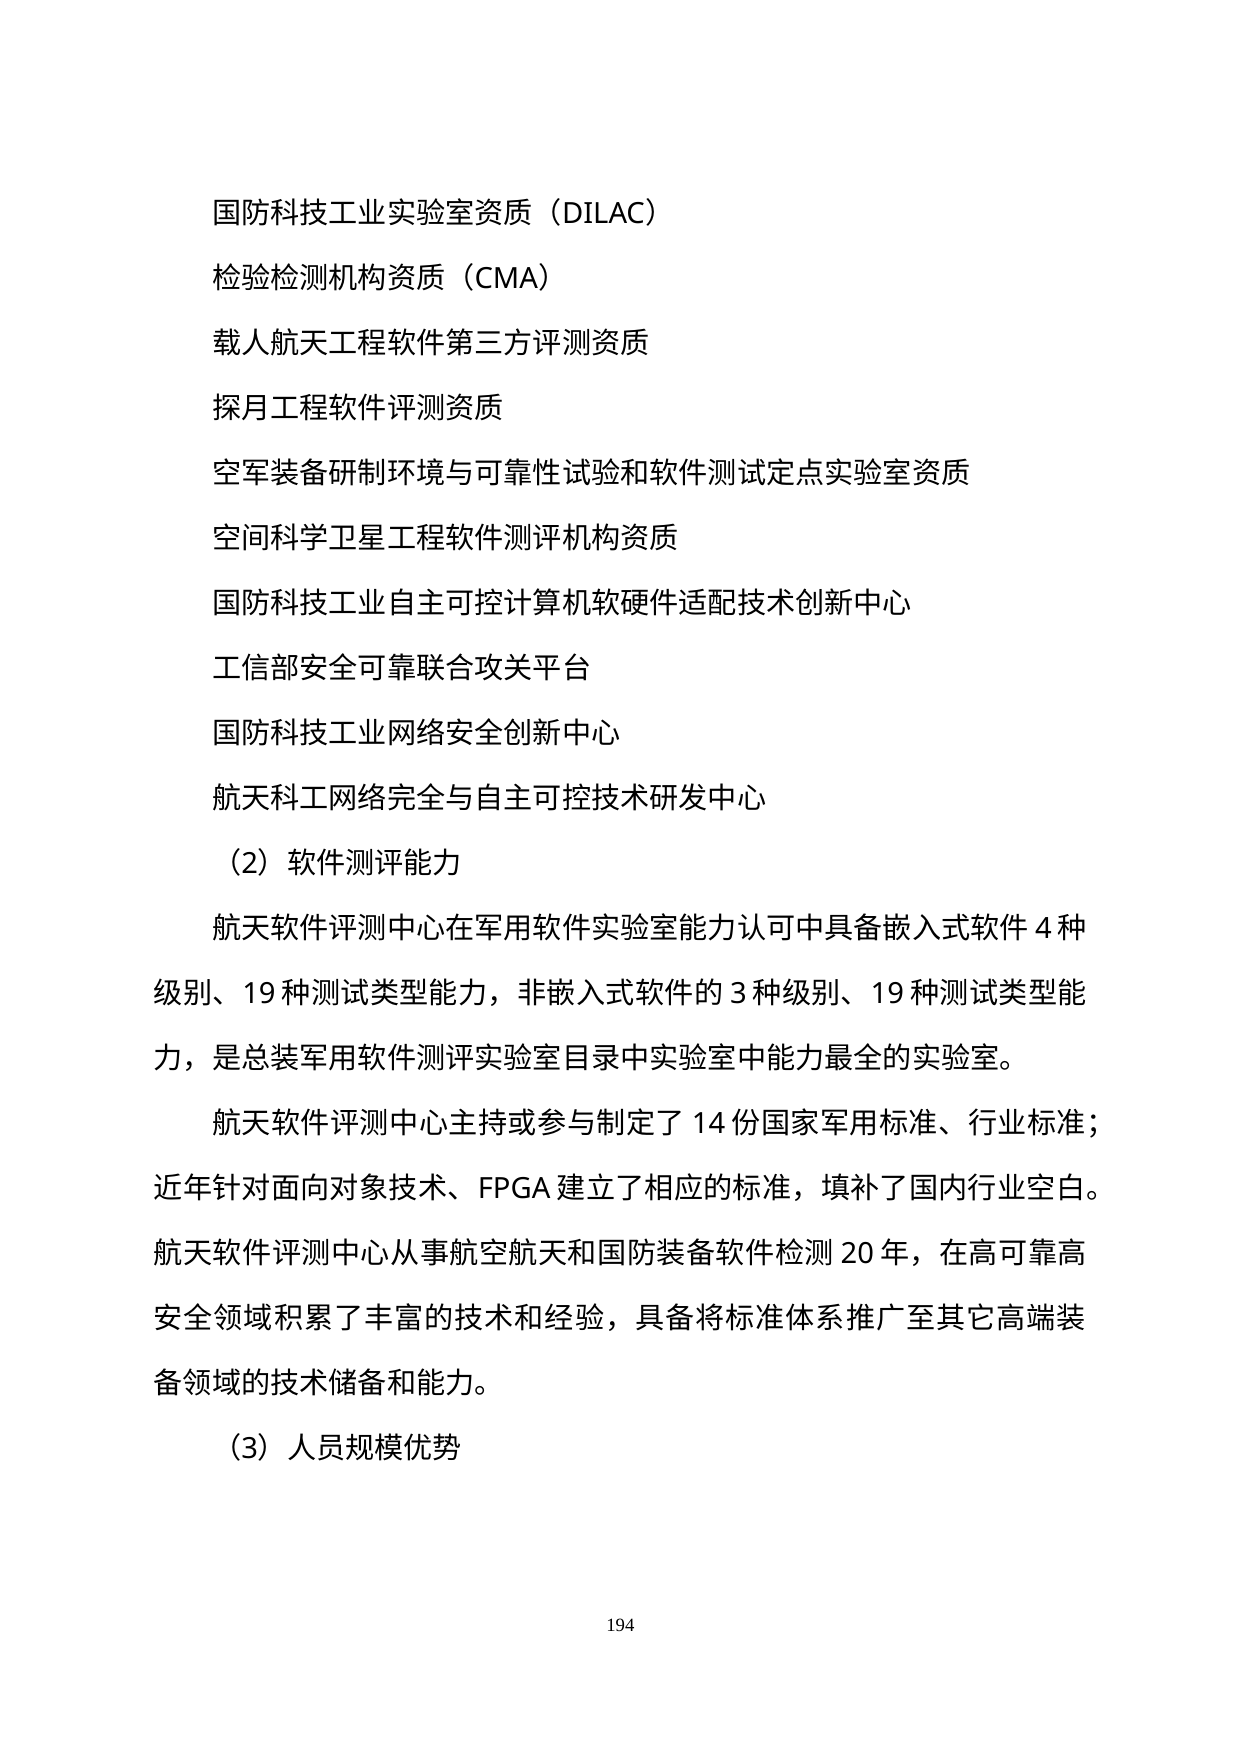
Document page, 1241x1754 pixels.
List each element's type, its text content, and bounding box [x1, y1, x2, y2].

text 国防科技工业自主可控计算机软硬件适配技术创新中心 [153, 568, 1087, 633]
text 检验检测机构资质（CMA） [153, 243, 1087, 308]
text 工信部安全可靠联合攻关平台 [153, 633, 1087, 698]
text 航天软件评测中心主持或参与制定了14份国家军用标准、行业标准；近年针对面向对象技术、FPGA建立了相应的标准，填补了国内行业空白。航天软件评测中心从事航空航天和国防装备软件检测20年，在高可靠高安全领域积累了丰富的技术和经验，具备将标准体系推广至其它高端装备领域的技术储备和能力。 [153, 1088, 1087, 1413]
text 探月工程软件评测资质 [153, 373, 1087, 438]
text 载人航天工程软件第三方评测资质 [153, 308, 1087, 373]
text 航天软件评测中心在军用软件实验室能力认可中具备嵌入式软件4种级别、19种测试类型能力，非嵌入式软件的3种级别、19种测试类型能力，是总装军用软件测评实验室目录中实验室中能力最全的实验室。 [153, 893, 1087, 1088]
text 空间科学卫星工程软件测评机构资质 [153, 503, 1087, 568]
text 国防科技工业网络安全创新中心 [153, 698, 1087, 763]
text 航天科工网络完全与自主可控技术研发中心 [153, 763, 1087, 828]
text 国防科技工业实验室资质（DILAC） [153, 178, 1087, 243]
text 空军装备研制环境与可靠性试验和软件测试定点实验室资质 [153, 438, 1087, 503]
text （2）软件测评能力 [153, 828, 1087, 893]
text （3）人员规模优势 [153, 1413, 1087, 1478]
